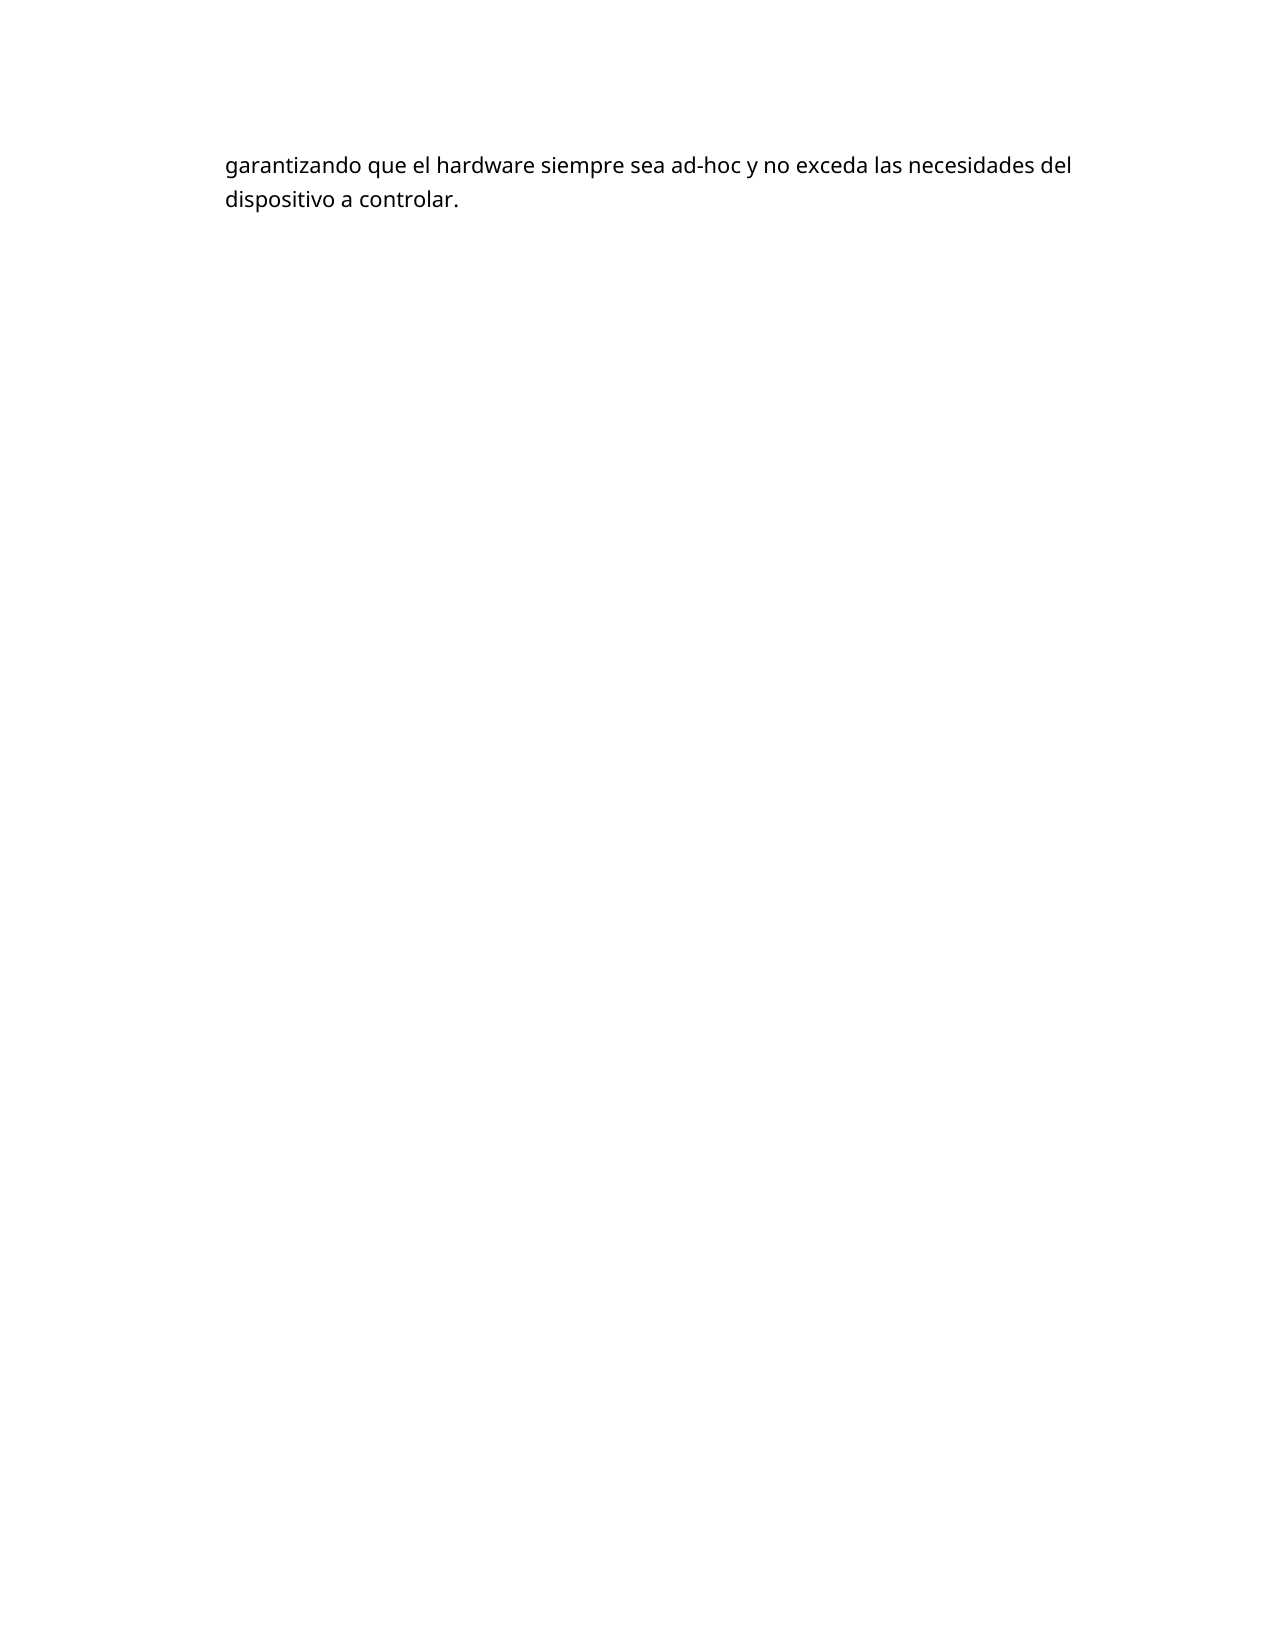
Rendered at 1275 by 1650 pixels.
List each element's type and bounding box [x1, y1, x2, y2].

list [187, 150, 1125, 214]
